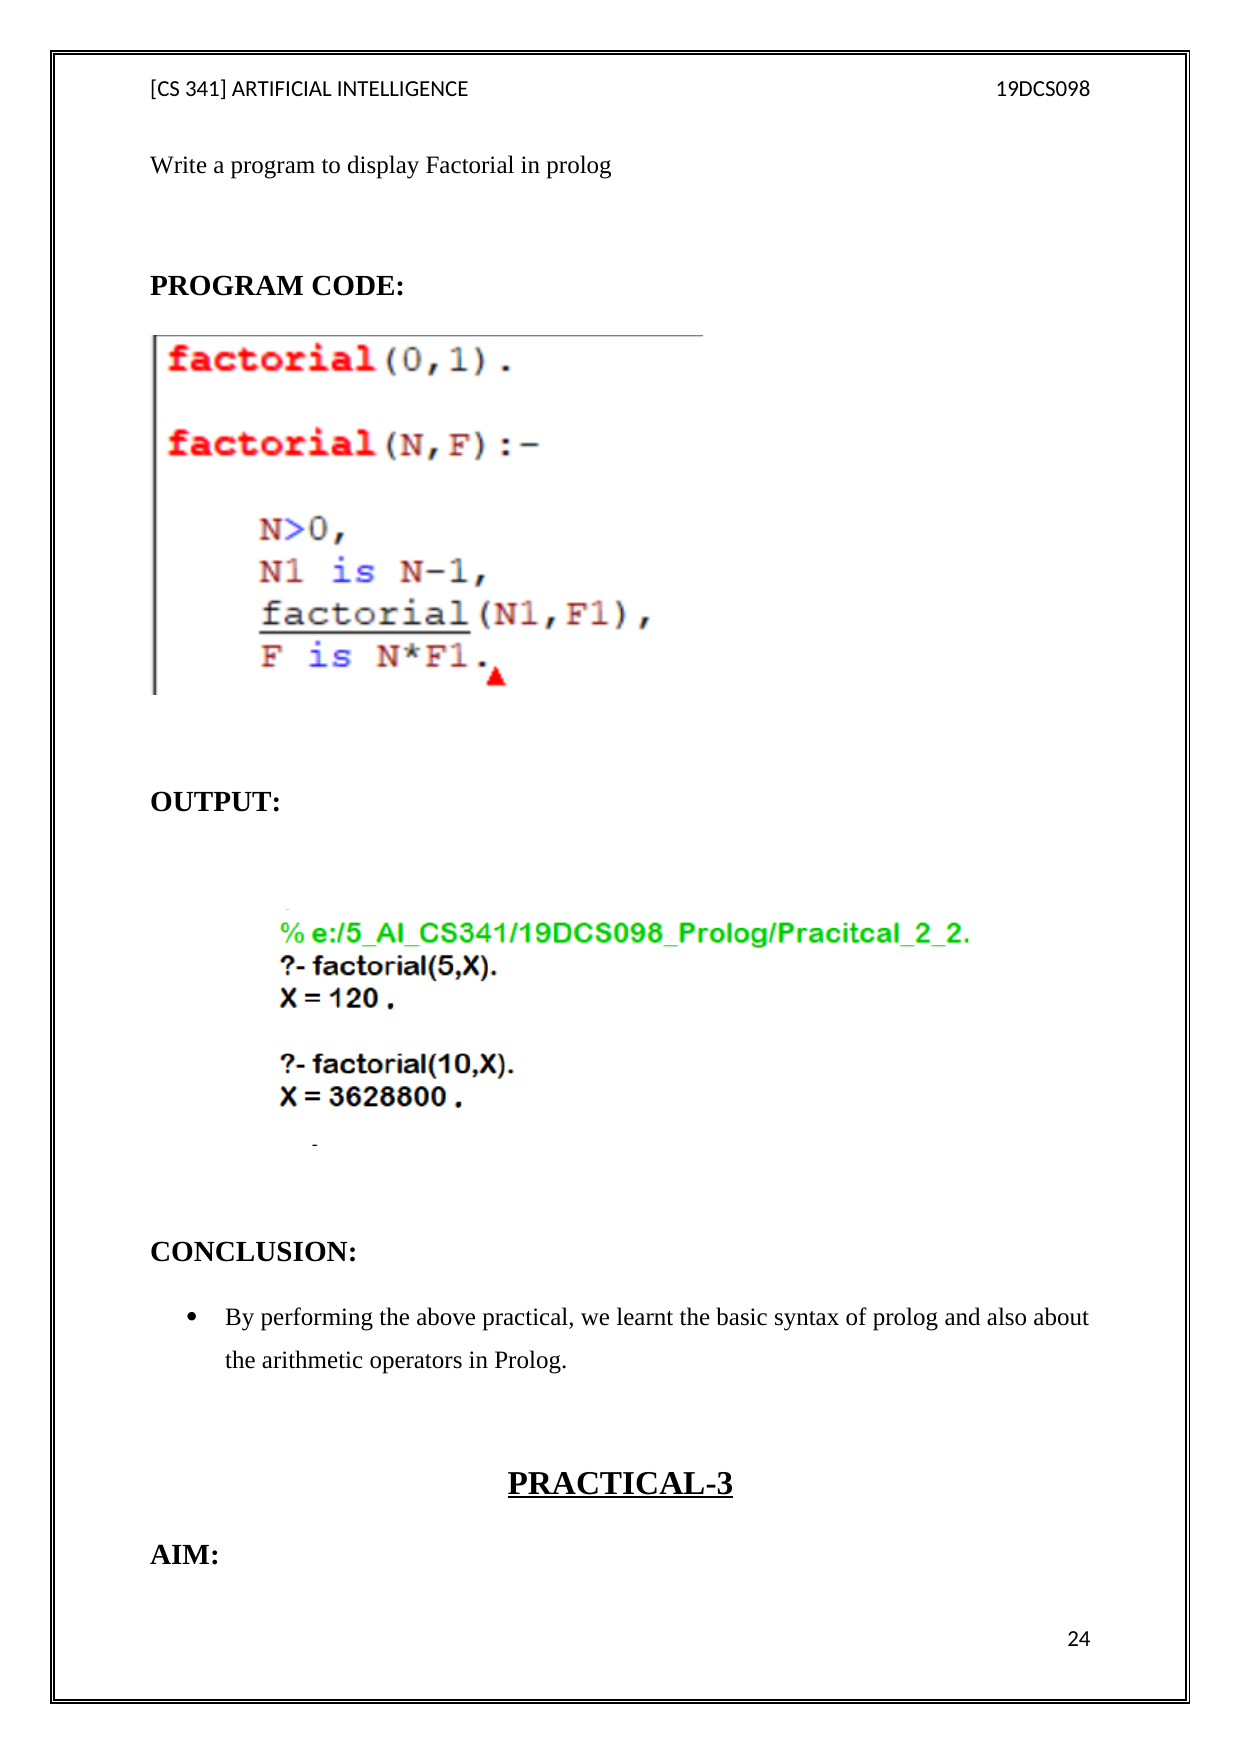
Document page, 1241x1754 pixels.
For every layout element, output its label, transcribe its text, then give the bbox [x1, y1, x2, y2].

picture [150, 335, 704, 695]
text Write a program to display Factorial in prolog [150, 150, 1090, 179]
text AIM: [150, 1537, 1090, 1571]
text PRACTICAL-3 [150, 1463, 1090, 1501]
text CONCLUSION: [150, 1234, 1090, 1268]
text PROGRAM CODE: [150, 268, 1090, 302]
picture [271, 909, 969, 1146]
list By performing the above practical, we learnt the basic syntax of prolog and also about the arithmetic operators in Prolog. [187, 1302, 1090, 1373]
text OUTPUT: [150, 784, 1090, 818]
